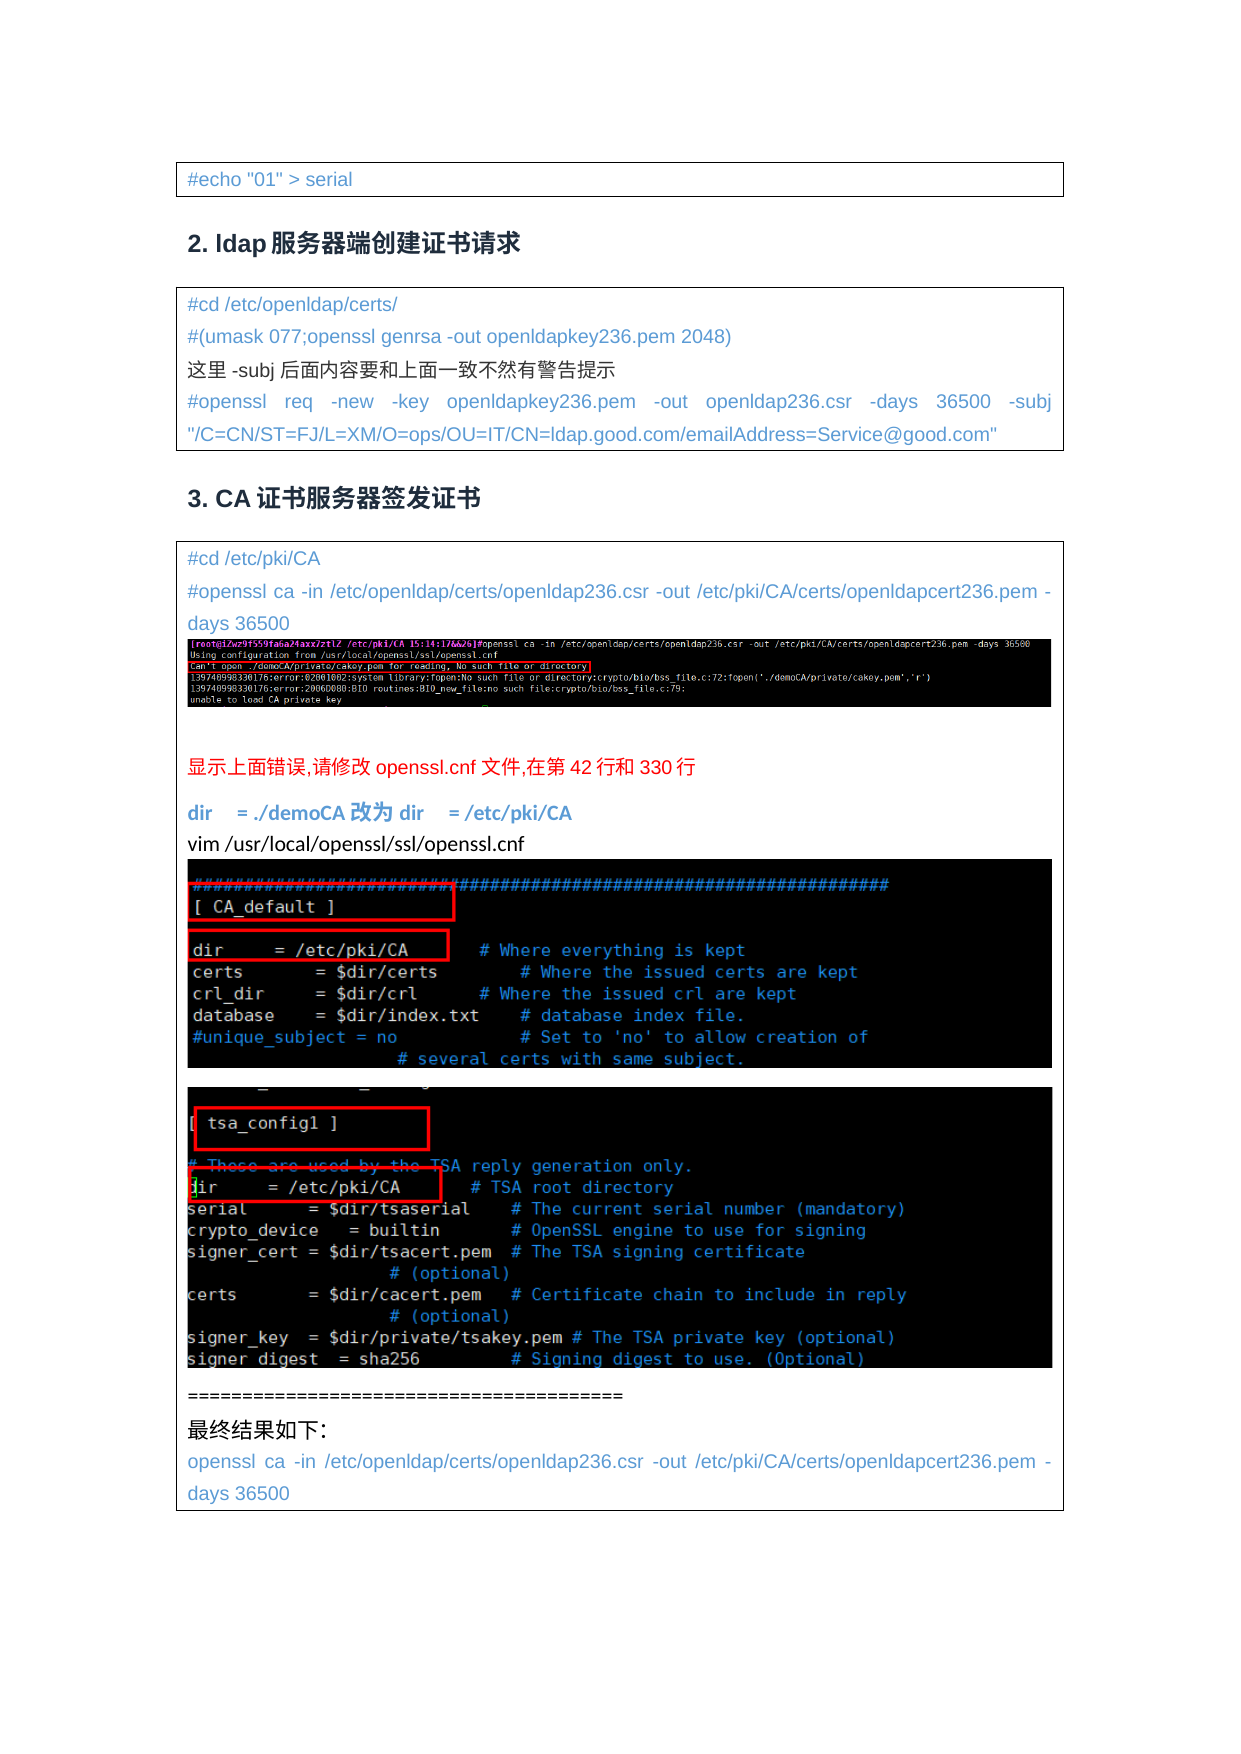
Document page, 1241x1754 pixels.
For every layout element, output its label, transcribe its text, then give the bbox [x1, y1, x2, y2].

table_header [177, 542, 1063, 1510]
picture [187, 639, 1052, 707]
subtitle 3. CA证书服务器签发证书 [187, 464, 1053, 529]
picture [187, 859, 1052, 1068]
table_header #cd /etc/openldap/certs/ #(umask 077;openssl genrsa -out openldapkey236.pem 2048) 这里 -subj 后面内容要和上面一致不然有警告提示 #openssl req -new -key openldapkey236.pem -out openldap236.csr -days 36500 -subj "/C=CN/ST=FJ/L=XM/O=ops/OU=IT/CN=ldap.good.com/emailAddress=Service@good.com" [177, 288, 1063, 450]
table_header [177, 163, 1063, 196]
subtitle 2. ldap服务器端创建证书请求 [187, 209, 1053, 274]
picture [187, 1087, 1053, 1368]
